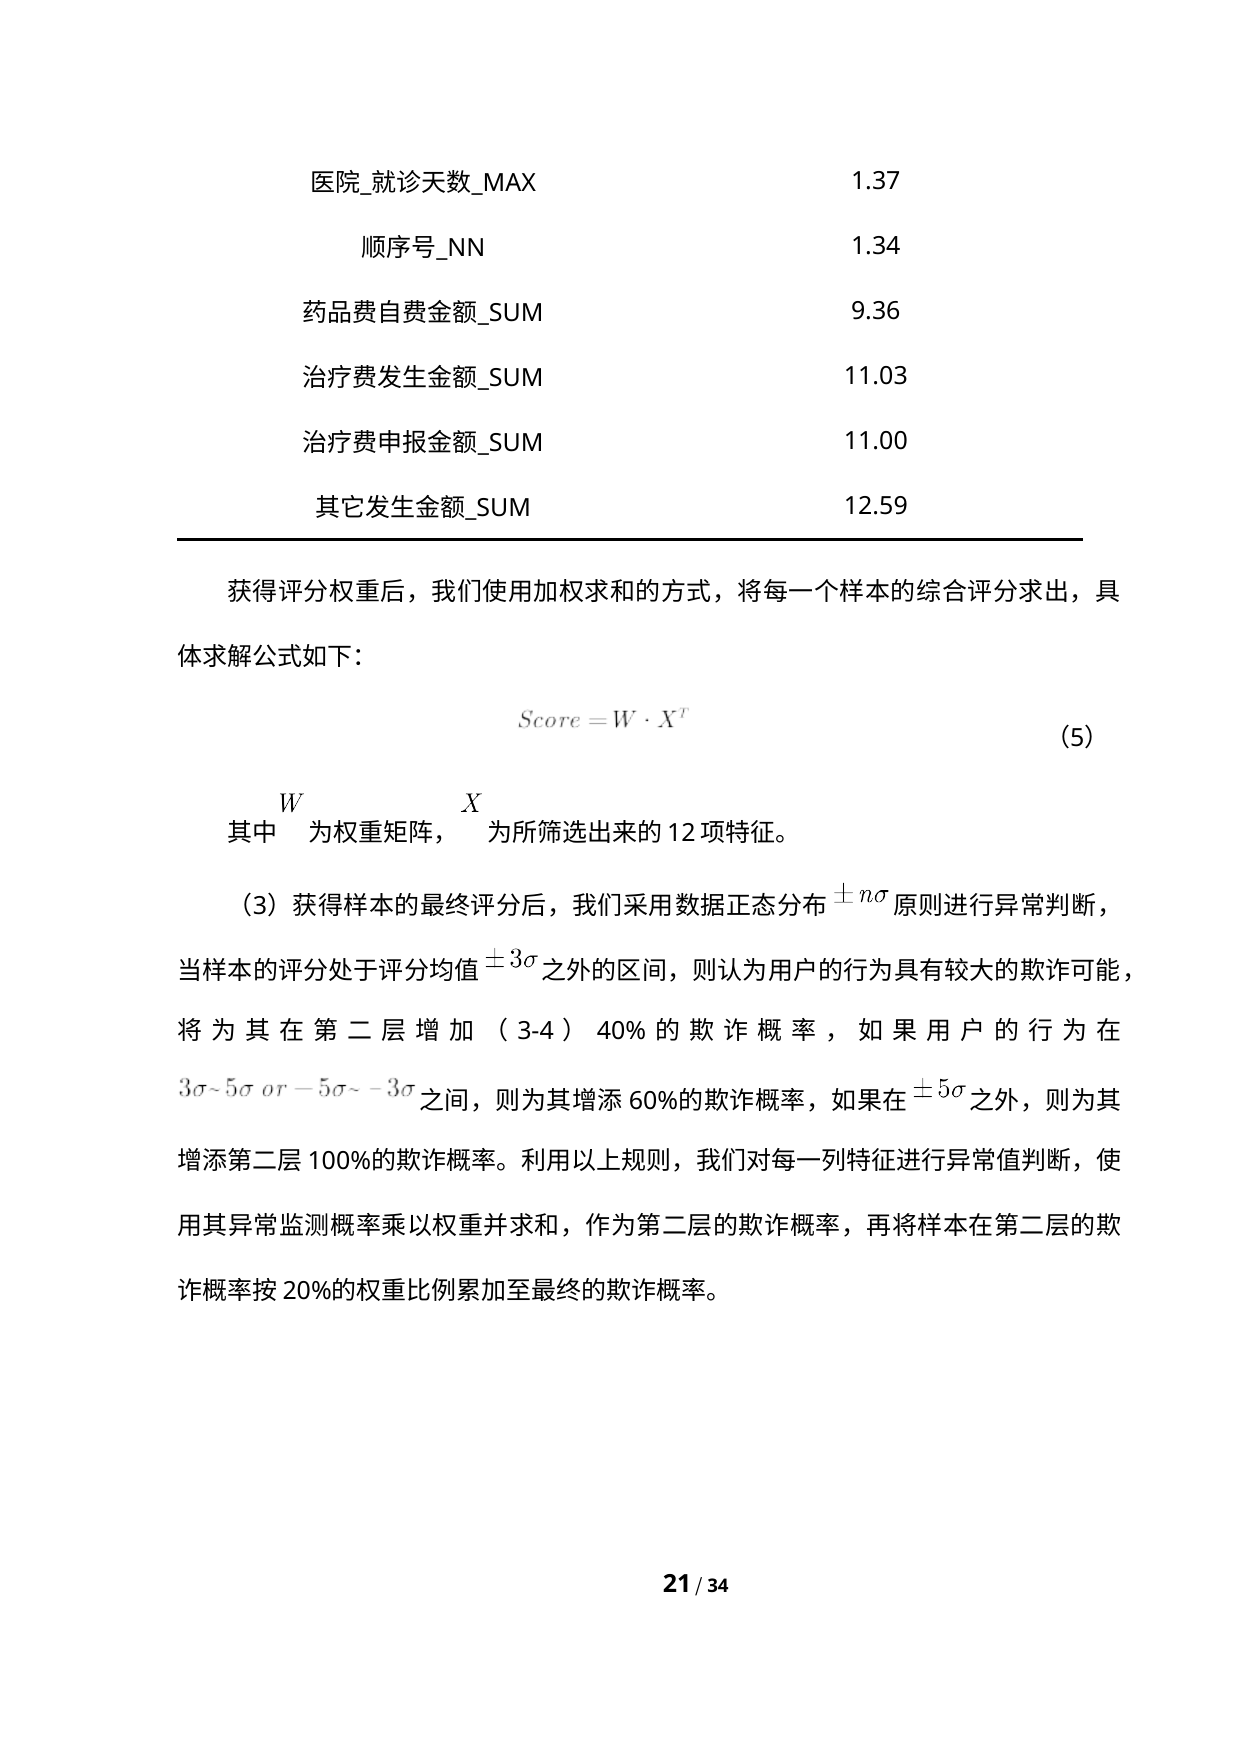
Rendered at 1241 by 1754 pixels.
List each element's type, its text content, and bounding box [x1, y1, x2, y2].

table_cell 其它发生金额_SUM [177, 473, 669, 538]
table_cell 治疗费发生金额_SUM [177, 343, 669, 408]
table_cell 顺序号_NN [177, 213, 669, 278]
table_cell 11.03 [669, 343, 1082, 408]
table_header [177, 703, 1033, 768]
text 其中为权重矩阵，为所筛选出来的12项特征。 [177, 784, 1122, 849]
text 获得评分权重后，我们使用加权求和的方式，将每一个样本的综合评分求出，具体求解公式如下： [177, 557, 1122, 687]
text （3）获得样本的最终评分后，我们采用数据正态分布原则进行异常判断，当样本的评分处于评分均值之外的区间，则认为用户的行为具有较大的欺诈可能，将为其在第二层增加（3-4）40%的欺诈概率，如果用户的行为在之间，则为其增添60%的欺诈概率，如果在之外，则为其增添第二层100%的欺诈概率。利用以上规则，我们对每一列特征进行异常值判断，使用其异常监测概率乘以权重并求和，作为第二层的欺诈概率，再将样本在第二层的欺诈概率按20%的权重比例累加至最终的欺诈概率。 [177, 866, 1122, 1321]
table_cell 9.36 [669, 278, 1082, 343]
table_cell 药品费自费金额_SUM [177, 278, 669, 343]
table_cell 1.37 [669, 148, 1082, 213]
table_cell 治疗费申报金额_SUM [177, 408, 669, 473]
table_cell 1.34 [669, 213, 1082, 278]
table_cell 医院_就诊天数_MAX [177, 148, 669, 213]
table_cell 11.00 [669, 408, 1082, 473]
table_cell 12.59 [669, 473, 1082, 538]
table_header （5） [1033, 703, 1121, 768]
